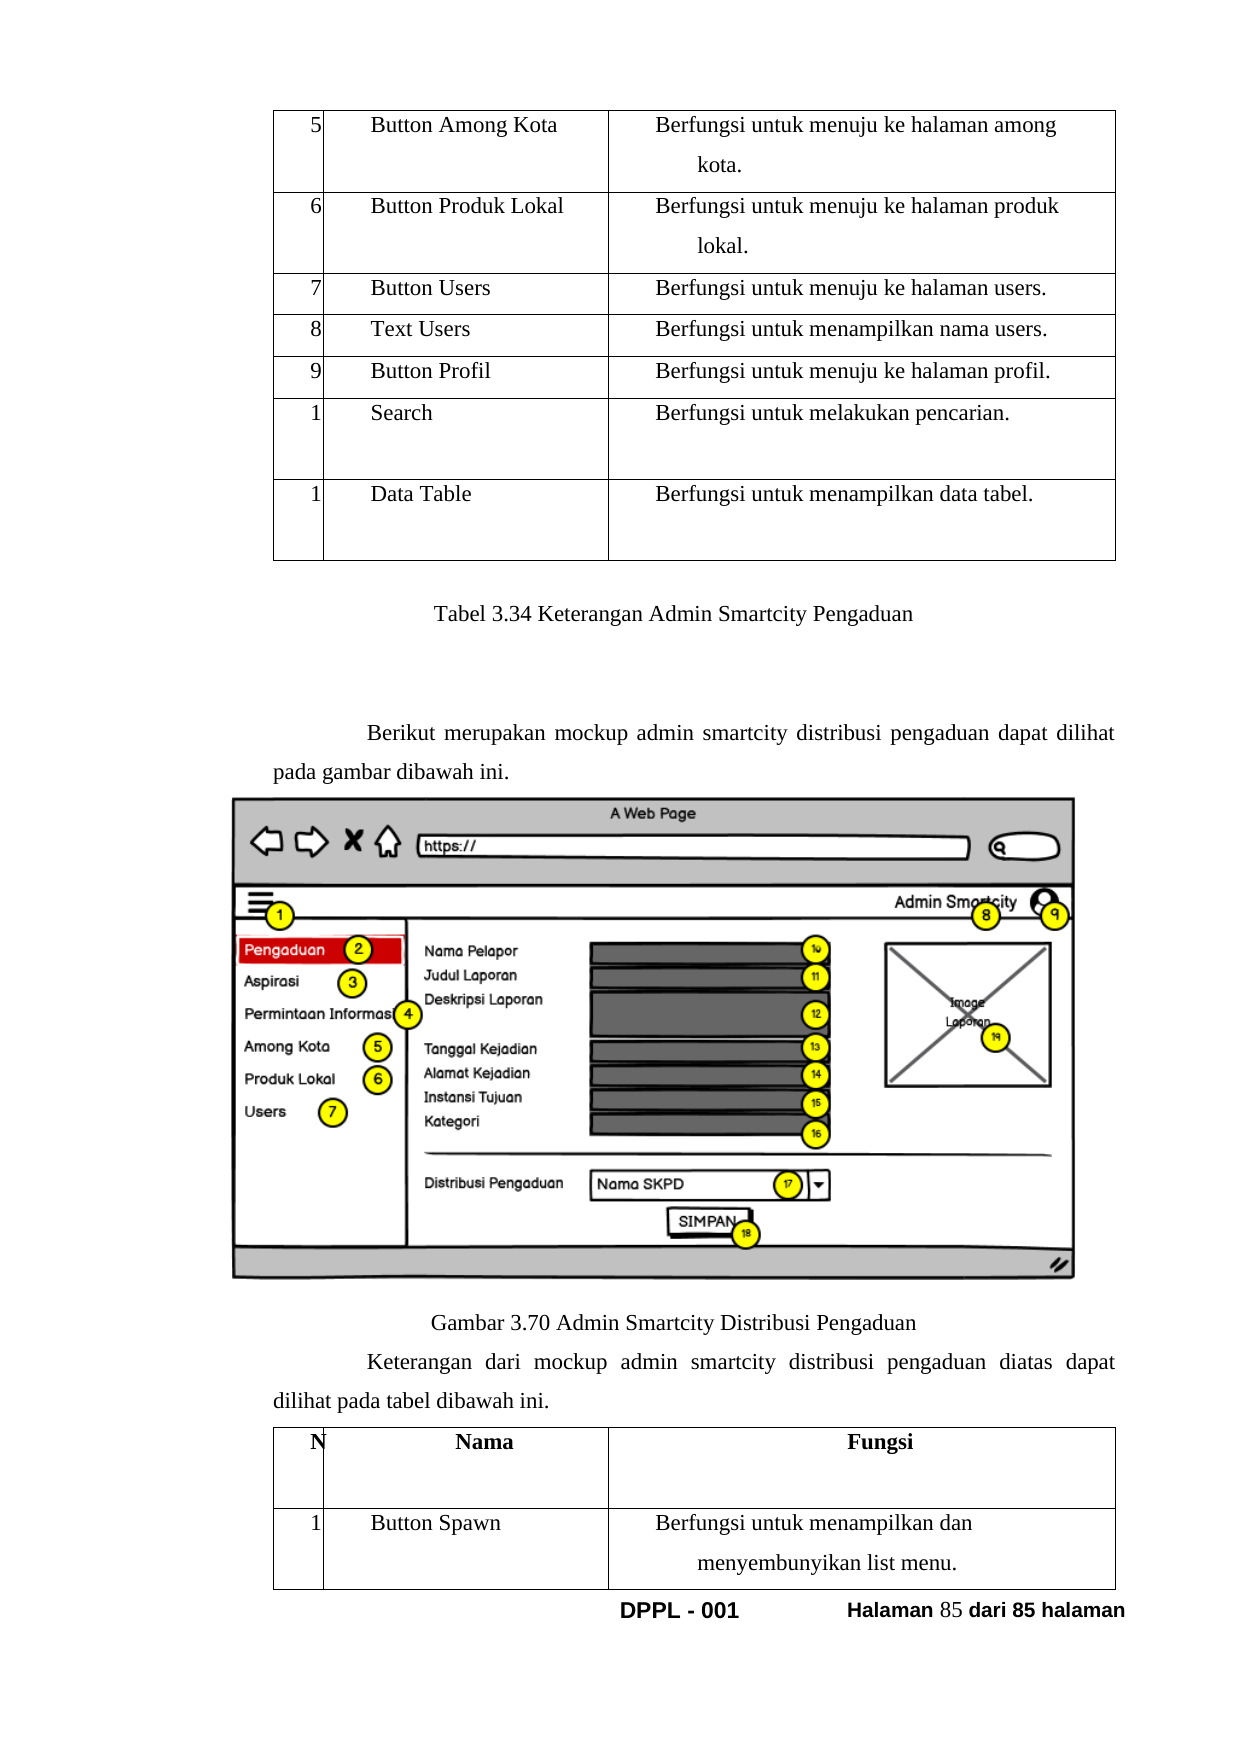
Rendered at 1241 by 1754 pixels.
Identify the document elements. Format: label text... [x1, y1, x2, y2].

text Tabel 3.34 Keterangan Admin Smartcity Pengaduan [231, 601, 1116, 627]
table_cell Berfungsi untuk menuju ke halaman among kota. [609, 111, 1115, 192]
table_cell Berfungsi untuk menuju ke halaman users. [609, 274, 1115, 314]
picture [231, 797, 1076, 1280]
table_cell 7 [274, 274, 323, 314]
table_cell 10 [274, 399, 323, 479]
text Berikut merupakan mockup admin smartcity distribusi pengaduan dapat dilihat pada gambar dibawah ini. [273, 719, 1116, 785]
table_cell Berfungsi untuk menuju ke halaman produk lokal. [609, 193, 1115, 273]
table_cell 5 [274, 111, 323, 192]
table_cell 11 [274, 480, 323, 560]
table_header Fungsi [609, 1428, 1115, 1508]
table_cell Button Among Kota [324, 111, 608, 192]
table_cell 9 [274, 357, 323, 398]
table_cell Berfungsi untuk menampilkan data tabel. [609, 480, 1115, 560]
table_header No [274, 1428, 323, 1508]
text Gambar 3.70 Admin Smartcity Distribusi Pengaduan [231, 1309, 1116, 1335]
table_cell 8 [274, 315, 323, 356]
table_cell Button Produk Lokal [324, 193, 608, 273]
table_cell Berfungsi untuk menuju ke halaman profil. [609, 357, 1115, 398]
table_cell Data Table [324, 480, 608, 560]
table_cell Button Spawn [324, 1509, 608, 1589]
text Keterangan dari mockup admin smartcity distribusi pengaduan diatas dapat dilihat pada tabel dibawah ini. [273, 1348, 1116, 1414]
table_cell Berfungsi untuk melakukan pencarian. [609, 399, 1115, 479]
table_cell Berfungsi untuk menampilkan dan menyembunyikan list menu. [609, 1509, 1115, 1589]
table_cell Button Users [324, 274, 608, 314]
table_header Nama [324, 1428, 608, 1508]
table_cell Berfungsi untuk menampilkan nama users. [609, 315, 1115, 356]
table_cell 6 [274, 193, 323, 273]
table_cell Text Users [324, 315, 608, 356]
table_cell Search [324, 399, 608, 479]
table_cell 1 [274, 1509, 323, 1589]
table_cell Button Profil [324, 357, 608, 398]
